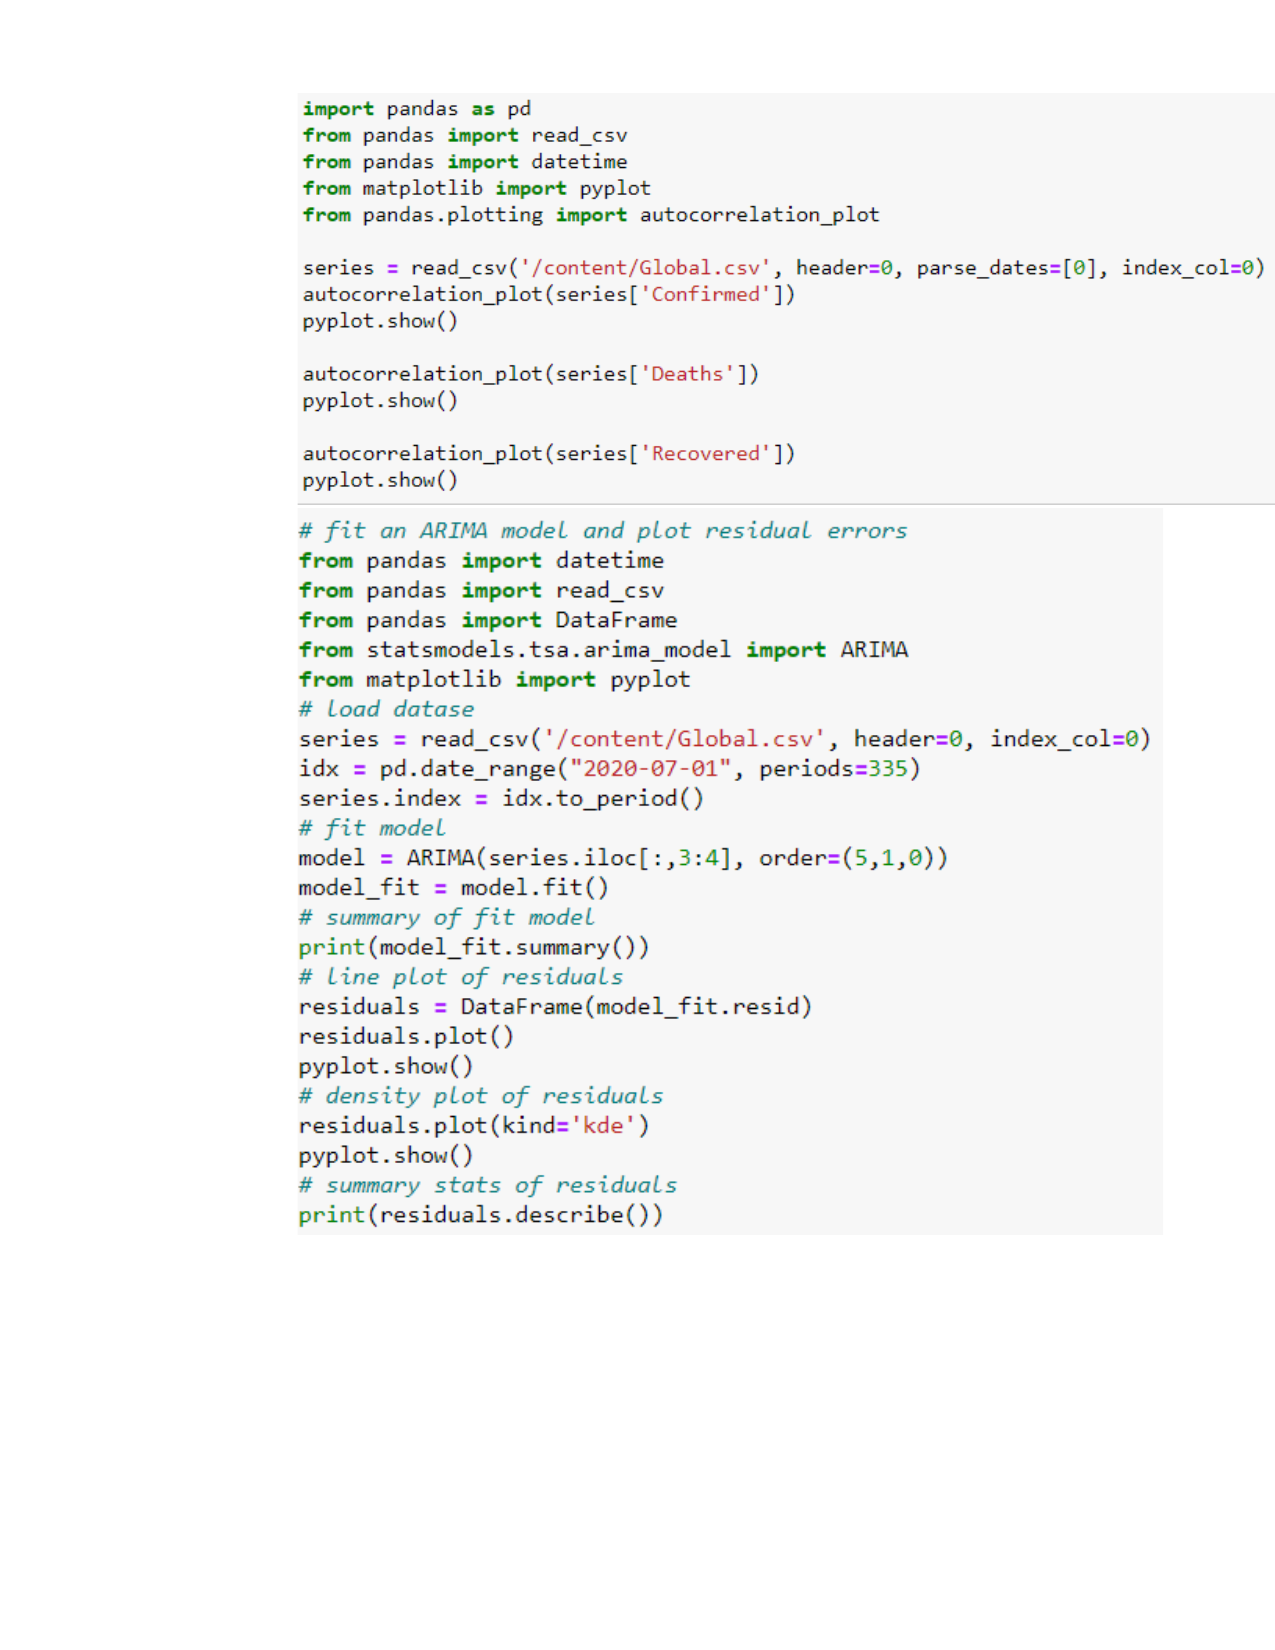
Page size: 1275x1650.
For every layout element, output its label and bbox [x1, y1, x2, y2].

picture [297, 508, 1164, 1235]
picture [297, 93, 1275, 505]
